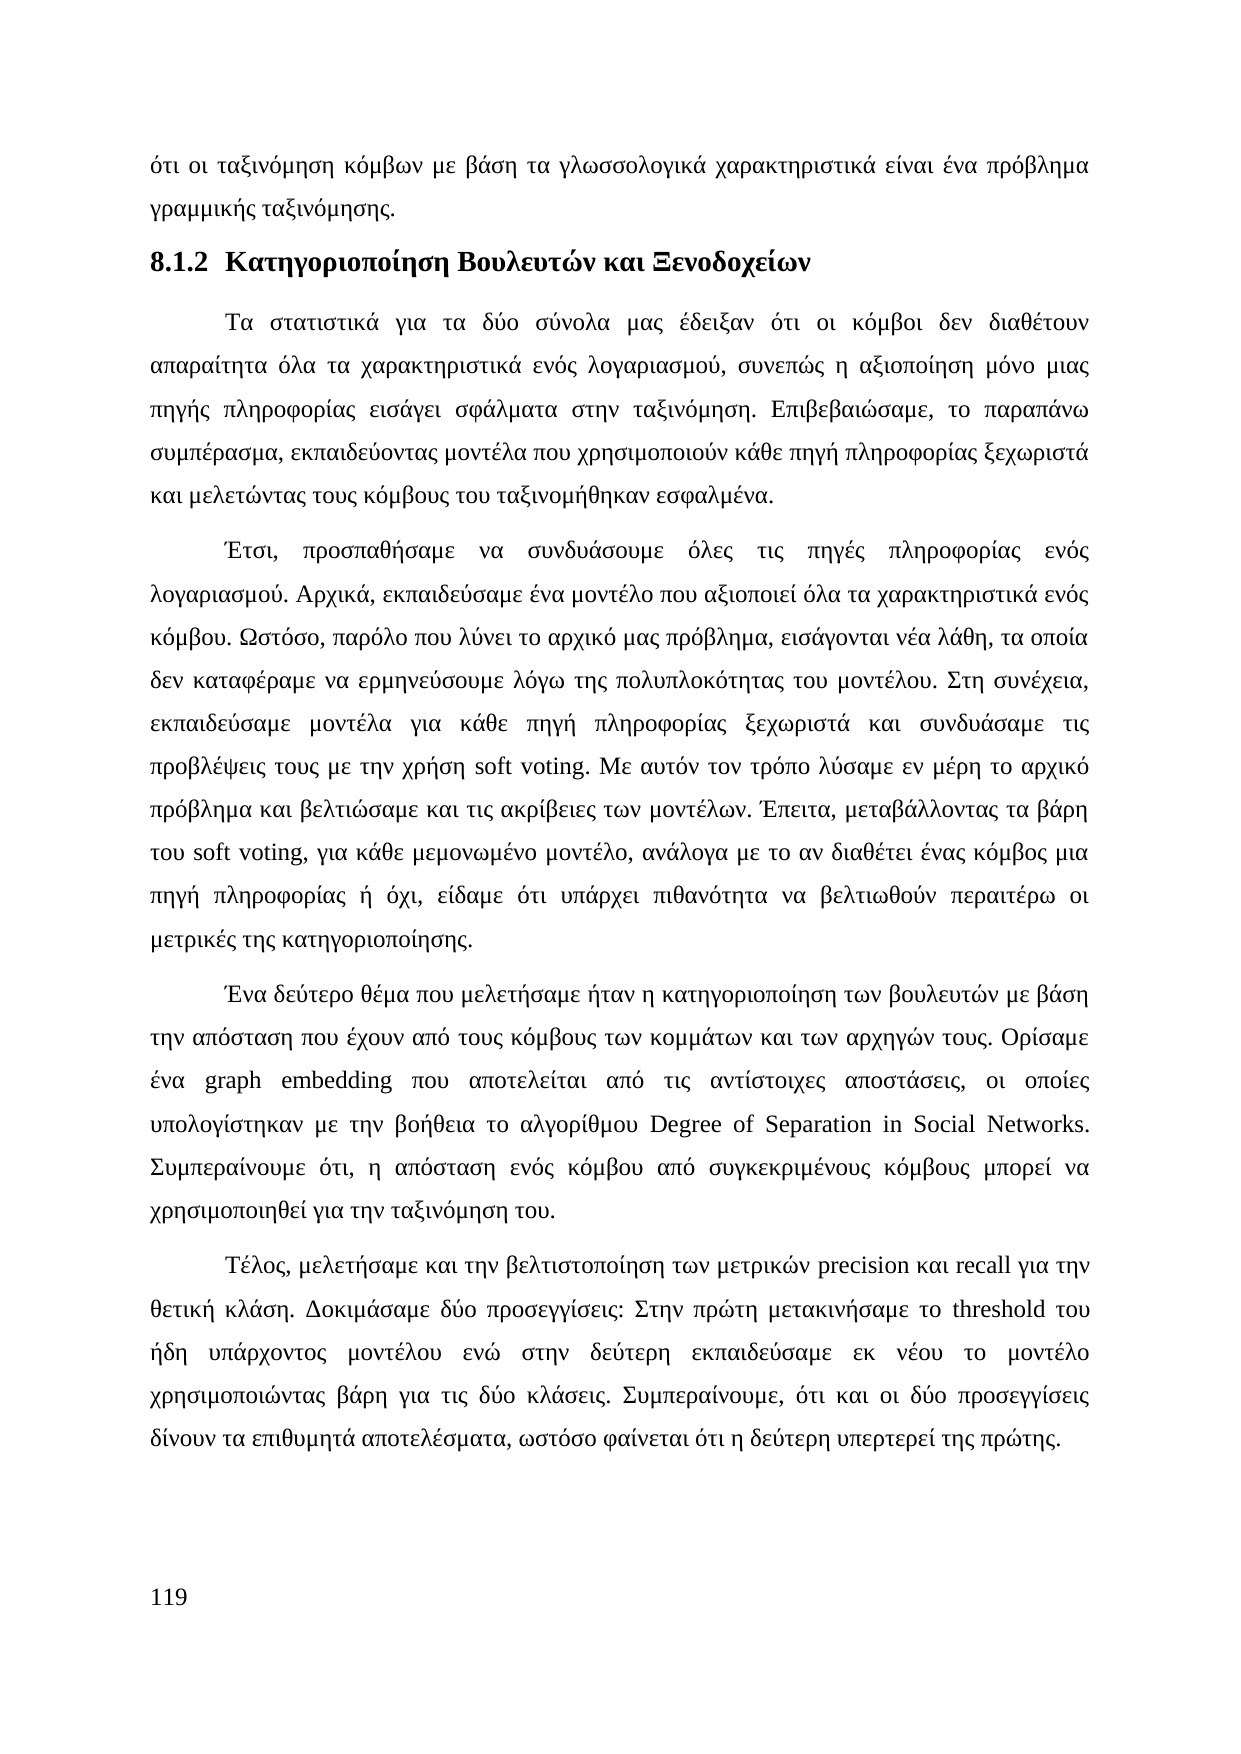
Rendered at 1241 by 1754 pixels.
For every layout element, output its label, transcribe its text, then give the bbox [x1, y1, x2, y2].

text Τα στατιστικά για τα δύο σύνολα μας έδειξαν ότι οι κόμβοι δεν διαθέτουν απαραίτητα όλα τα χαρακτηριστικά ενός λογαριασμού, συνεπώς η αξιοποίηση μόνο μιας πηγής πληροφορίας εισάγει σφάλματα στην ταξινόμηση. Επιβεβαιώσαμε, το παραπάνω συμπέρασμα, εκπαιδεύοντας μοντέλα που χρησιμοποιούν κάθε πηγή πληροφορίας ξεχωριστά και μελετώντας τους κόμβους του ταξινομήθηκαν εσφαλμένα. [150, 307, 1090, 509]
text Ένα δεύτερο θέμα που μελετήσαμε ήταν η κατηγοριοποίηση των βουλευτών με βάση την απόσταση που έχουν από τους κόμβους των κομμάτων και των αρχηγών τους. Ορίσαμε ένα graph embedding που αποτελείται από τις αντίστοιχες αποστάσεις, οι οποίες υπολογίστηκαν με την βοήθεια το αλγορίθμου Degree of Separation in Social Networks. Συμπεραίνουμε ότι, η απόσταση ενός κόμβου από συγκεκριμένους κόμβους μπορεί να χρησιμοποιηθεί για την ταξινόμηση του. [150, 979, 1090, 1224]
text Τέλος, μελετήσαμε και την βελτιστοποίηση των μετρικών precision και recall για την θετική κλάση. Δοκιμάσαμε δύο προσεγγίσεις: Στην πρώτη μετακινήσαμε το threshold του ήδη υπάρχοντος μοντέλου ενώ στην δεύτερη εκπαιδεύσαμε εκ νέου το μοντέλο χρησιμοποιώντας βάρη για τις δύο κλάσεις. Συμπεραίνουμε, ότι και οι δύο προσεγγίσεις δίνουν τα επιθυμητά αποτελέσματα, ωστόσο φαίνεται ότι η δεύτερη υπερτερεί της πρώτης. [150, 1251, 1090, 1452]
text Έτσι, προσπαθήσαμε να συνδυάσουμε όλες τις πηγές πληροφορίας ενός λογαριασμού. Αρχικά, εκπαιδεύσαμε ένα μοντέλο που αξιοποιεί όλα τα χαρακτηριστικά ενός κόμβου. Ωστόσο, παρόλο που λύνει το αρχικό μας πρόβλημα, εισάγονται νέα λάθη, τα οποία δεν καταφέραμε να ερμηνεύσουμε λόγω της πολυπλοκότητας του μοντέλου. Στη συνέχεια, εκπαιδεύσαμε μοντέλα για κάθε πηγή πληροφορίας ξεχωριστά και συνδυάσαμε τις προβλέψεις τους με την χρήση soft voting. Με αυτόν τον τρόπο λύσαμε εν μέρη το αρχικό πρόβλημα και βελτιώσαμε και τις ακρίβειες των μοντέλων. Έπειτα, μεταβάλλοντας τα βάρη του soft voting, για κάθε μεμονωμένο μοντέλο, ανάλογα με το αν διαθέτει ένας κόμβος μια πηγή πληροφορίας ή όχι, είδαμε ότι υπάρχει πιθανότητα να βελτιωθούν περαιτέρω οι μετρικές της κατηγοριοποίησης. [150, 536, 1090, 952]
subtitle Κατηγοριοποίηση Βουλευτών και Ξενοδοχείων [150, 244, 1090, 278]
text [150, 150, 1090, 222]
